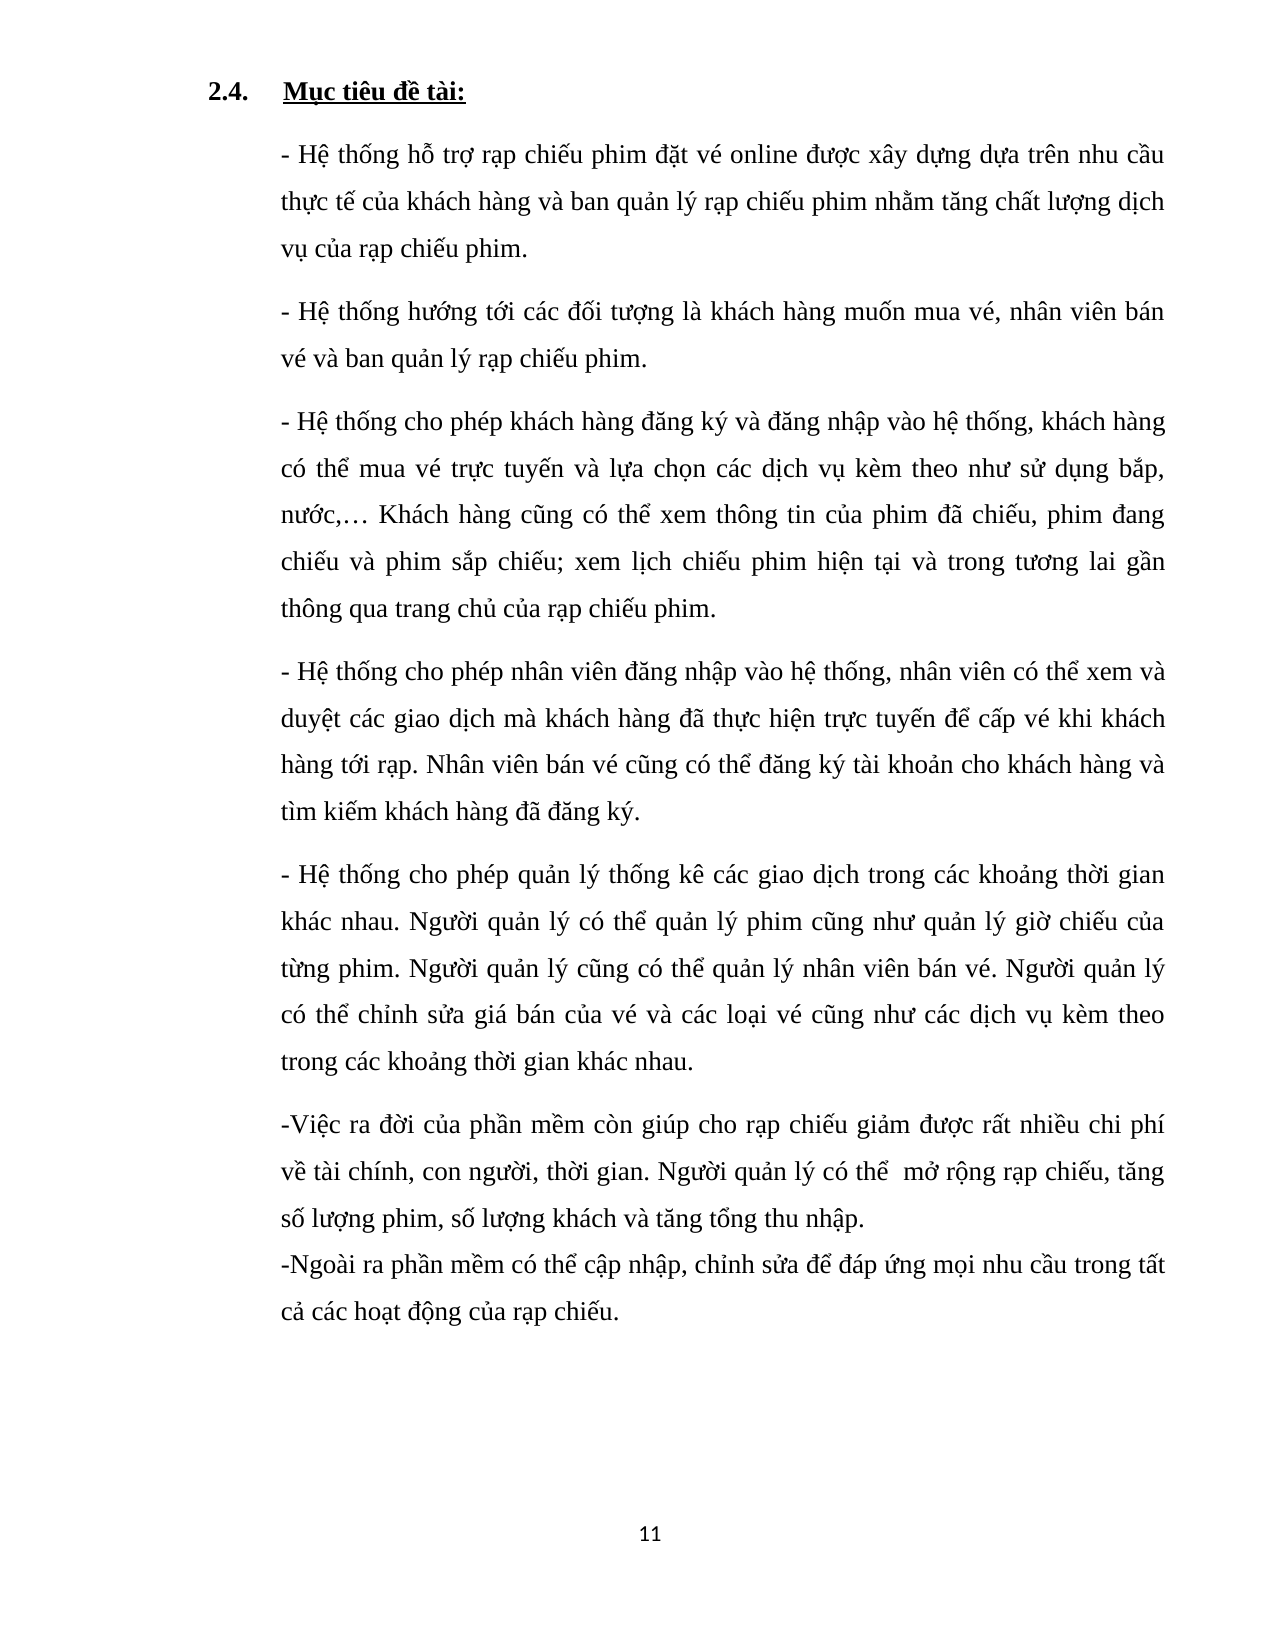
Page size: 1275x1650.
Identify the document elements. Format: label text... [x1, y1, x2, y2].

text - Hệ thống cho phép quản lý thống kê các giao dịch trong các khoảng thời gian khác nhau. Người quản lý có thể quản lý phim cũng như quản lý giờ chiếu của từng phim. Người quản lý cũng có thể quản lý nhân viên bán vé. Người quản lý có thể chỉnh sửa giá bán của vé và các loại vé cũng như các dịch vụ kèm theo trong các khoảng thời gian khác nhau. [281, 858, 1167, 1076]
text - Hệ thống hỗ trợ rạp chiếu phim đặt vé online được xây dựng dựa trên nhu cầu thực tế của khách hàng và ban quản lý rạp chiếu phim nhằm tăng chất lượng dịch vụ của rạp chiếu phim. [281, 138, 1167, 263]
text - Hệ thống cho phép khách hàng đăng ký và đăng nhập vào hệ thống, khách hàng có thể mua vé trực tuyến và lựa chọn các dịch vụ kèm theo như sử dụng bắp, nước,… Khách hàng cũng có thể xem thông tin của phim đã chiếu, phim đang chiếu và phim sắp chiếu; xem lịch chiếu phim hiện tại và trong tương lai gần thông qua trang chủ của rạp chiếu phim. [281, 405, 1167, 623]
list -Ngoài ra phần mềm có thể cập nhập, chỉnh sửa để đáp ứng mọi nhu cầu trong tất cả các hoạt động của rạp chiếu. [281, 1248, 1167, 1326]
list Mục tiêu đề tài: [208, 75, 1167, 106]
text - Hệ thống hướng tới các đối tượng là khách hàng muốn mua vé, nhân viên bán vé và ban quản lý rạp chiếu phim. [281, 295, 1167, 373]
text - Hệ thống cho phép nhân viên đăng nhập vào hệ thống, nhân viên có thể xem và duyệt các giao dịch mà khách hàng đã thực hiện trực tuyến để cấp vé khi khách hàng tới rạp. Nhân viên bán vé cũng có thể đăng ký tài khoản cho khách hàng và tìm kiếm khách hàng đã đăng ký. [281, 655, 1167, 826]
list -Việc ra đời của phần mềm còn giúp cho rạp chiếu giảm được rất nhiều chi phí về tài chính, con người, thời gian. Người quản lý có thể mở rộng rạp chiếu, tăng số lượng phim, số lượng khách và tăng tổng thu nhập. [281, 1108, 1167, 1233]
